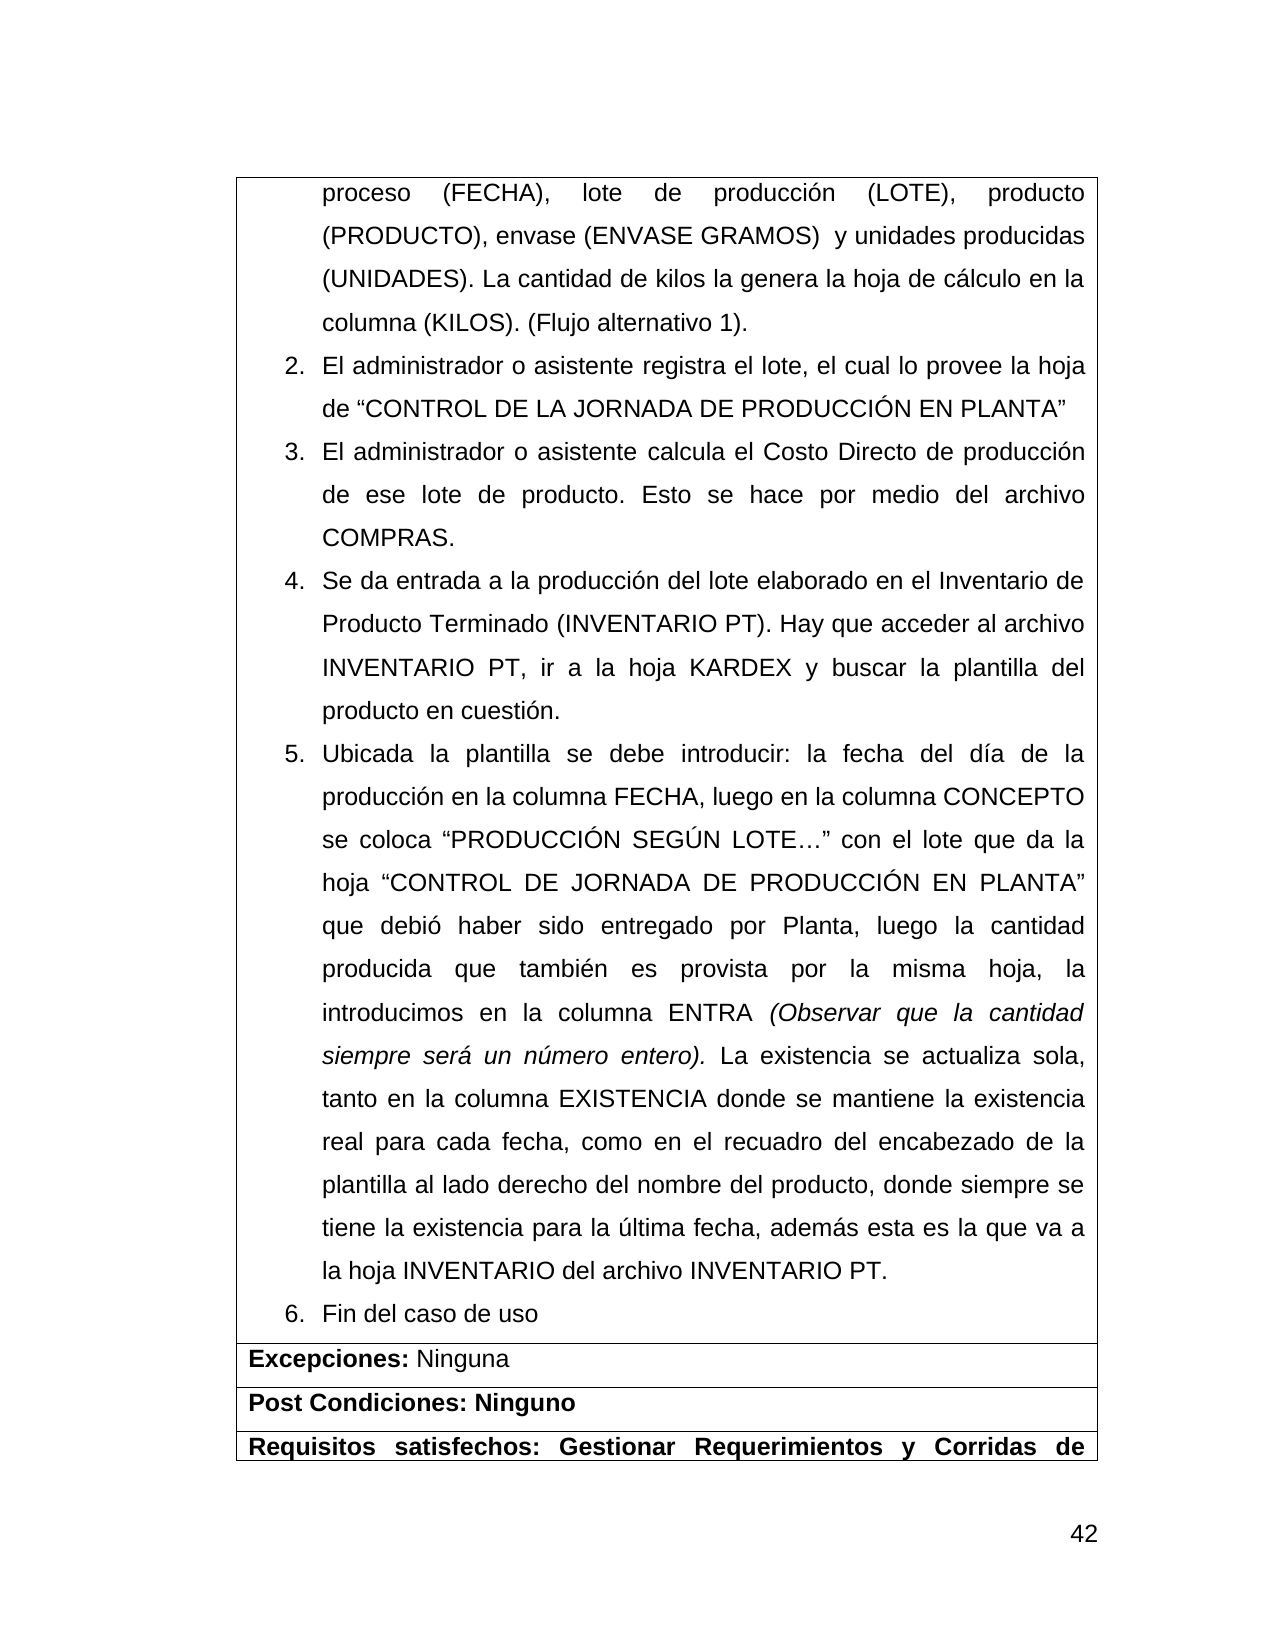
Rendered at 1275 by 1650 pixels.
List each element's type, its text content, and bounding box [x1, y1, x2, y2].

table_cell Post Condiciones: Ninguno [237, 1388, 1097, 1431]
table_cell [237, 1432, 1097, 1460]
table_cell Excepciones: Ninguna [237, 1344, 1097, 1387]
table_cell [237, 178, 1097, 1342]
